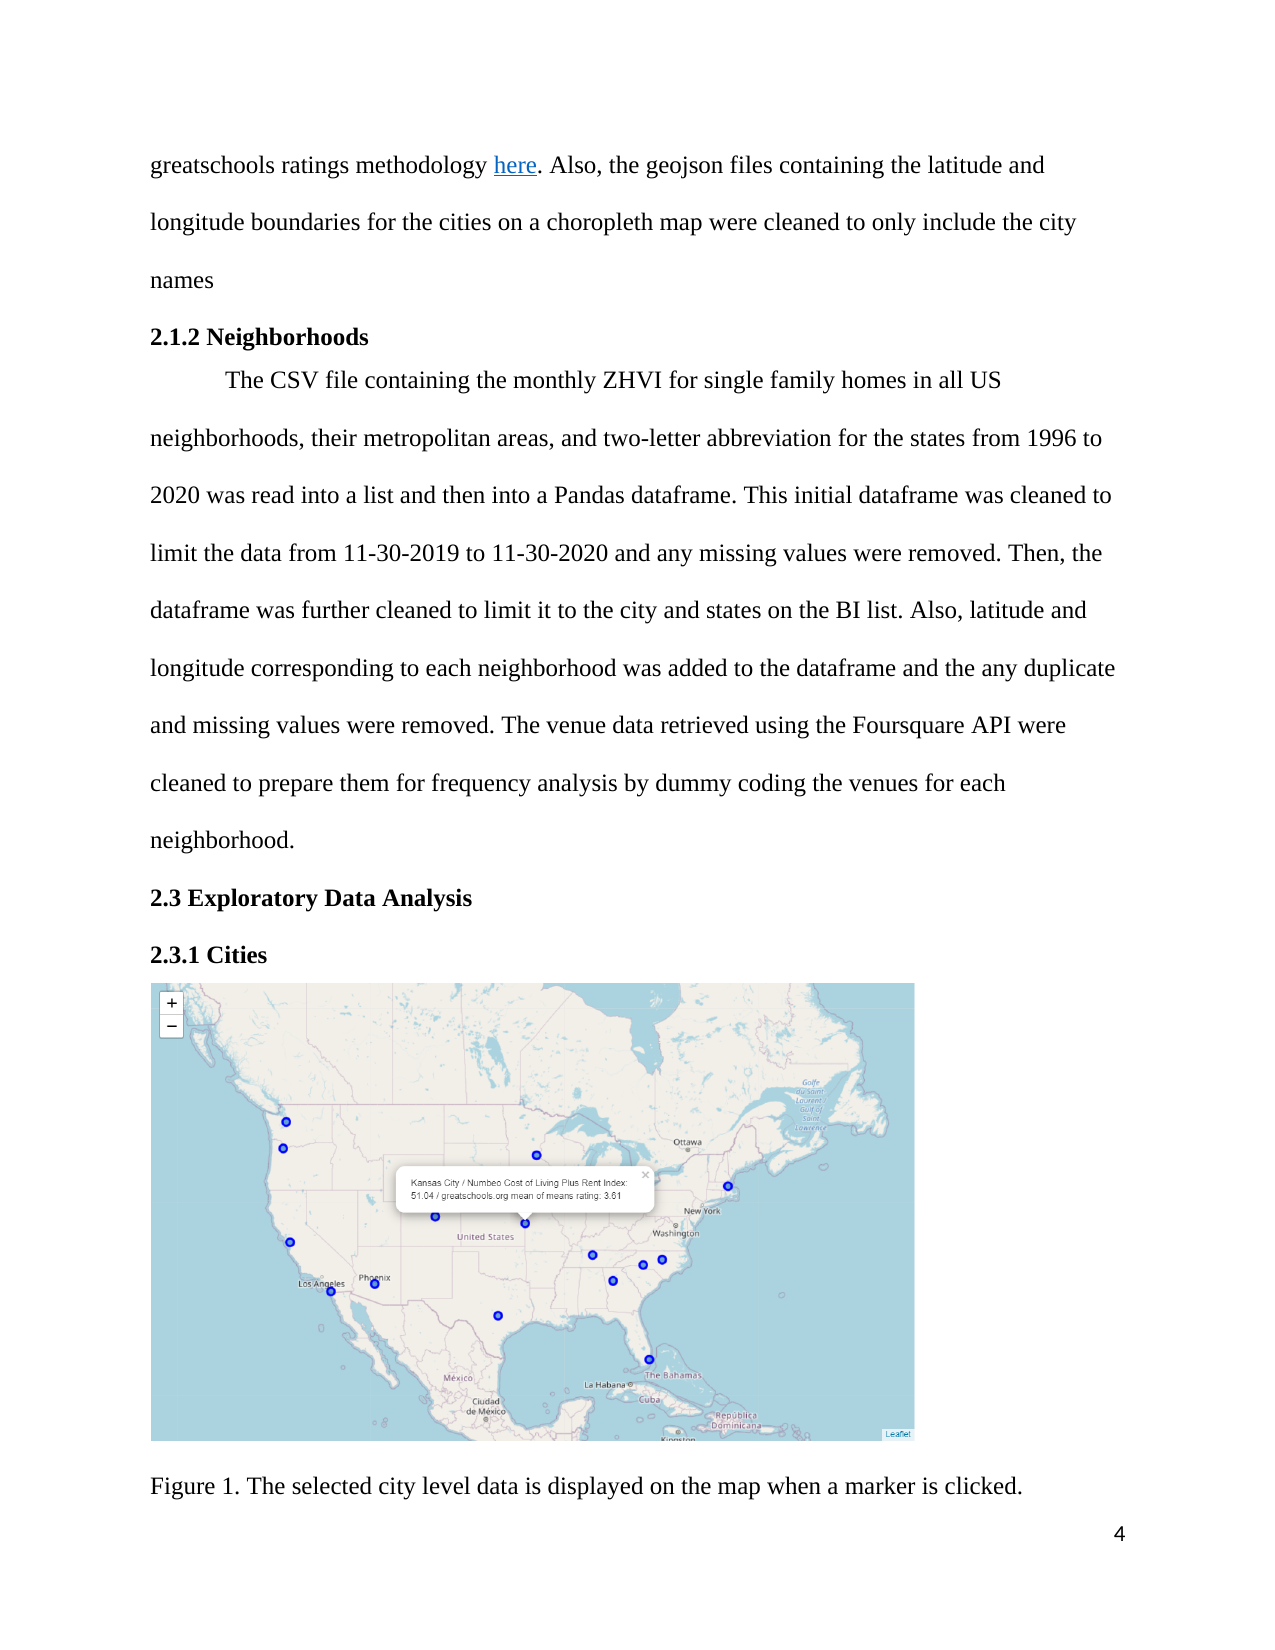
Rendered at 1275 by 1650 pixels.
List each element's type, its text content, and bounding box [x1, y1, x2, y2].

text The CSV file containing the monthly ZHVI for single family homes in all US neighborhoods, their metropolitan areas, and two-letter abbreviation for the states from 1996 to 2020 was read into a list and then into a Pandas dataframe. This initial dataframe was cleaned to limit the data from 11-30-2019 to 11-30-2020 and any missing values were removed. Then, the dataframe was further cleaned to limit it to the city and states on the BI list. Also, latitude and longitude corresponding to each neighborhood was added to the dataframe and the any duplicate and missing values were removed. The venue data retrieved using the Foursquare API were cleaned to prepare them for frequency analysis by dummy coding the venues for each neighborhood. [150, 366, 1125, 854]
text Figure 1. The selected city level data is displayed on the map when a marker is clicked. [150, 1471, 1125, 1500]
text 2.3.1 Cities [150, 941, 1125, 969]
text 2.1.2 Neighborhoods [150, 322, 1125, 351]
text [150, 150, 1125, 294]
text 2.3 Exploratory Data Analysis [150, 883, 1125, 912]
picture [150, 983, 915, 1443]
